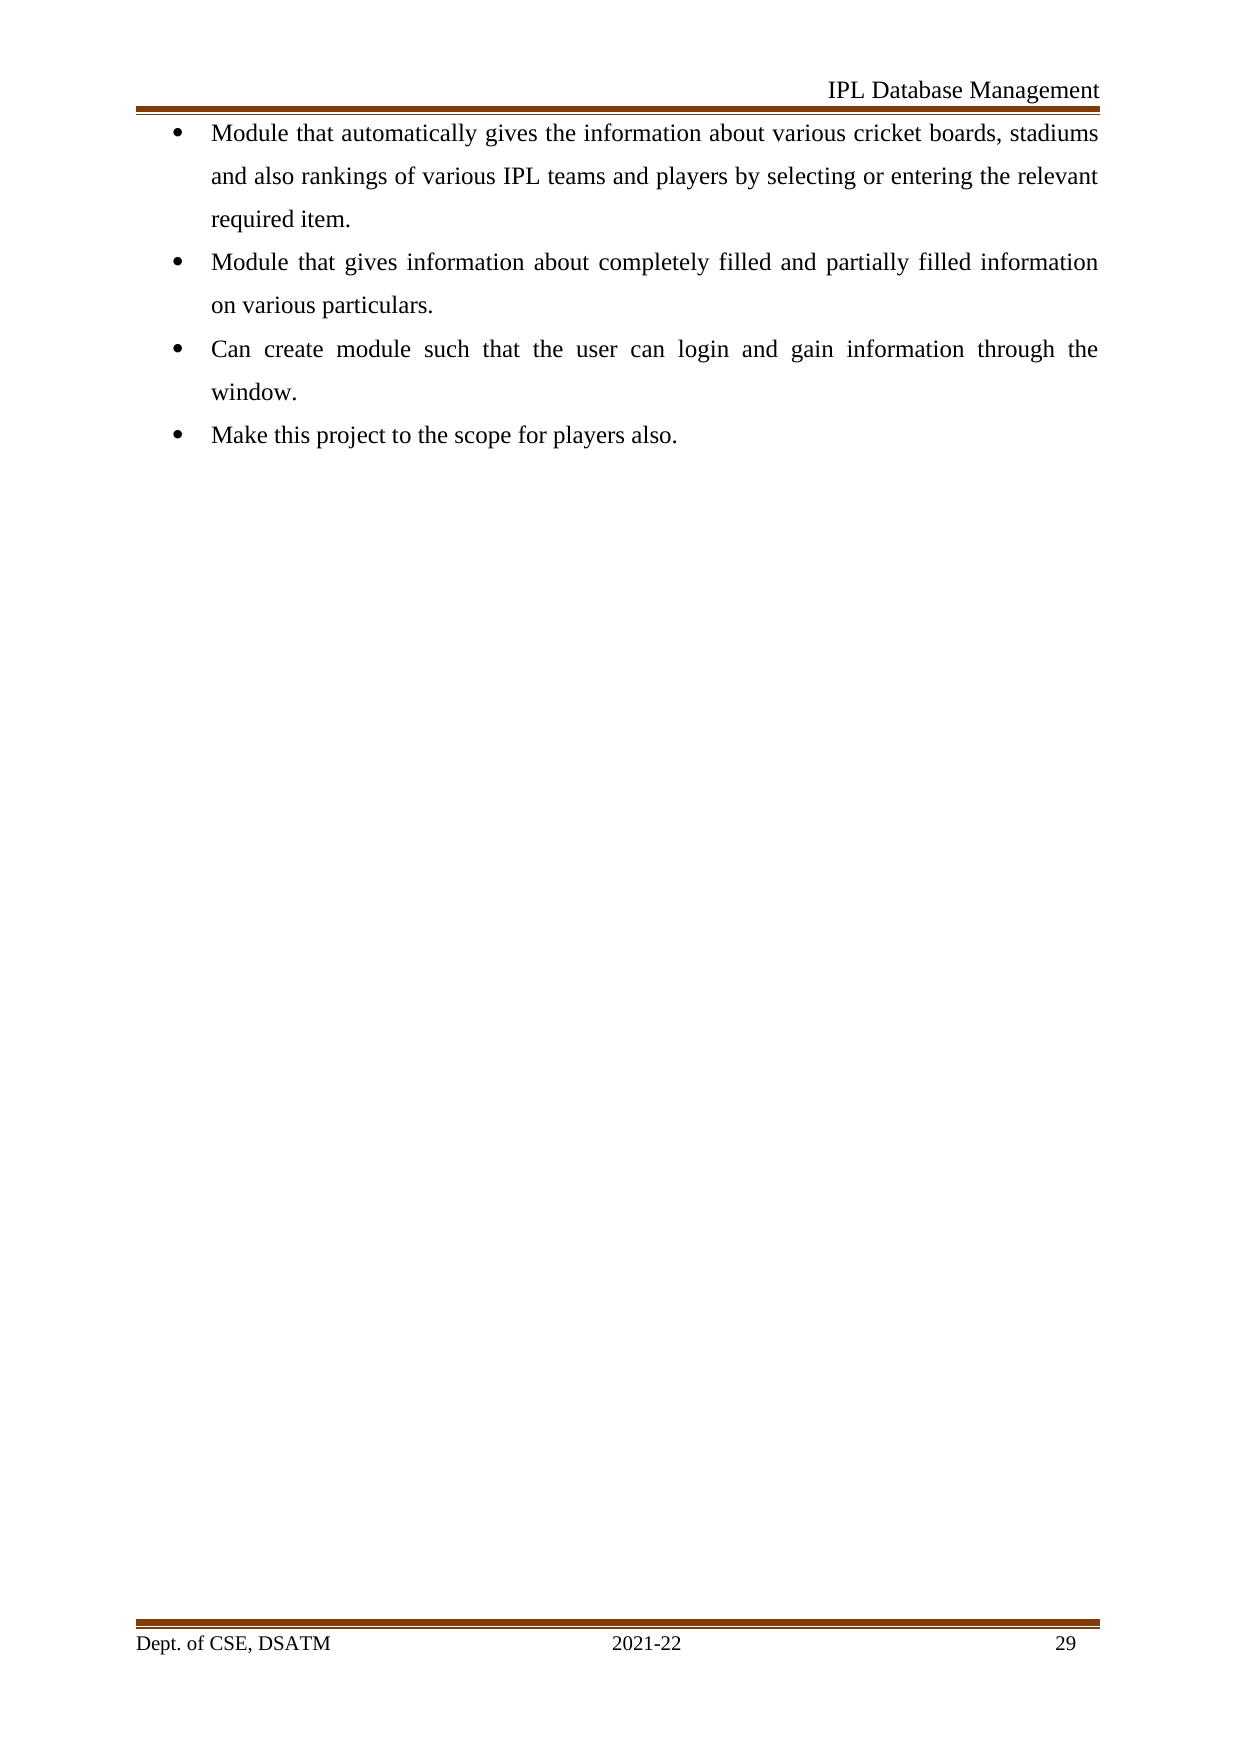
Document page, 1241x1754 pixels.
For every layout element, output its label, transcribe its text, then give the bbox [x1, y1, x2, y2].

list Make this project to the scope for players also. [173, 420, 1100, 449]
list Can create module such that the user can login and gain information through the window. [173, 334, 1100, 406]
list Module that gives information about completely filled and partially filled information on various particulars. [173, 247, 1100, 319]
list Module that automatically gives the information about various cricket boards, stadiums and also rankings of various IPL teams and players by selecting or entering the relevant required item. [173, 118, 1100, 233]
